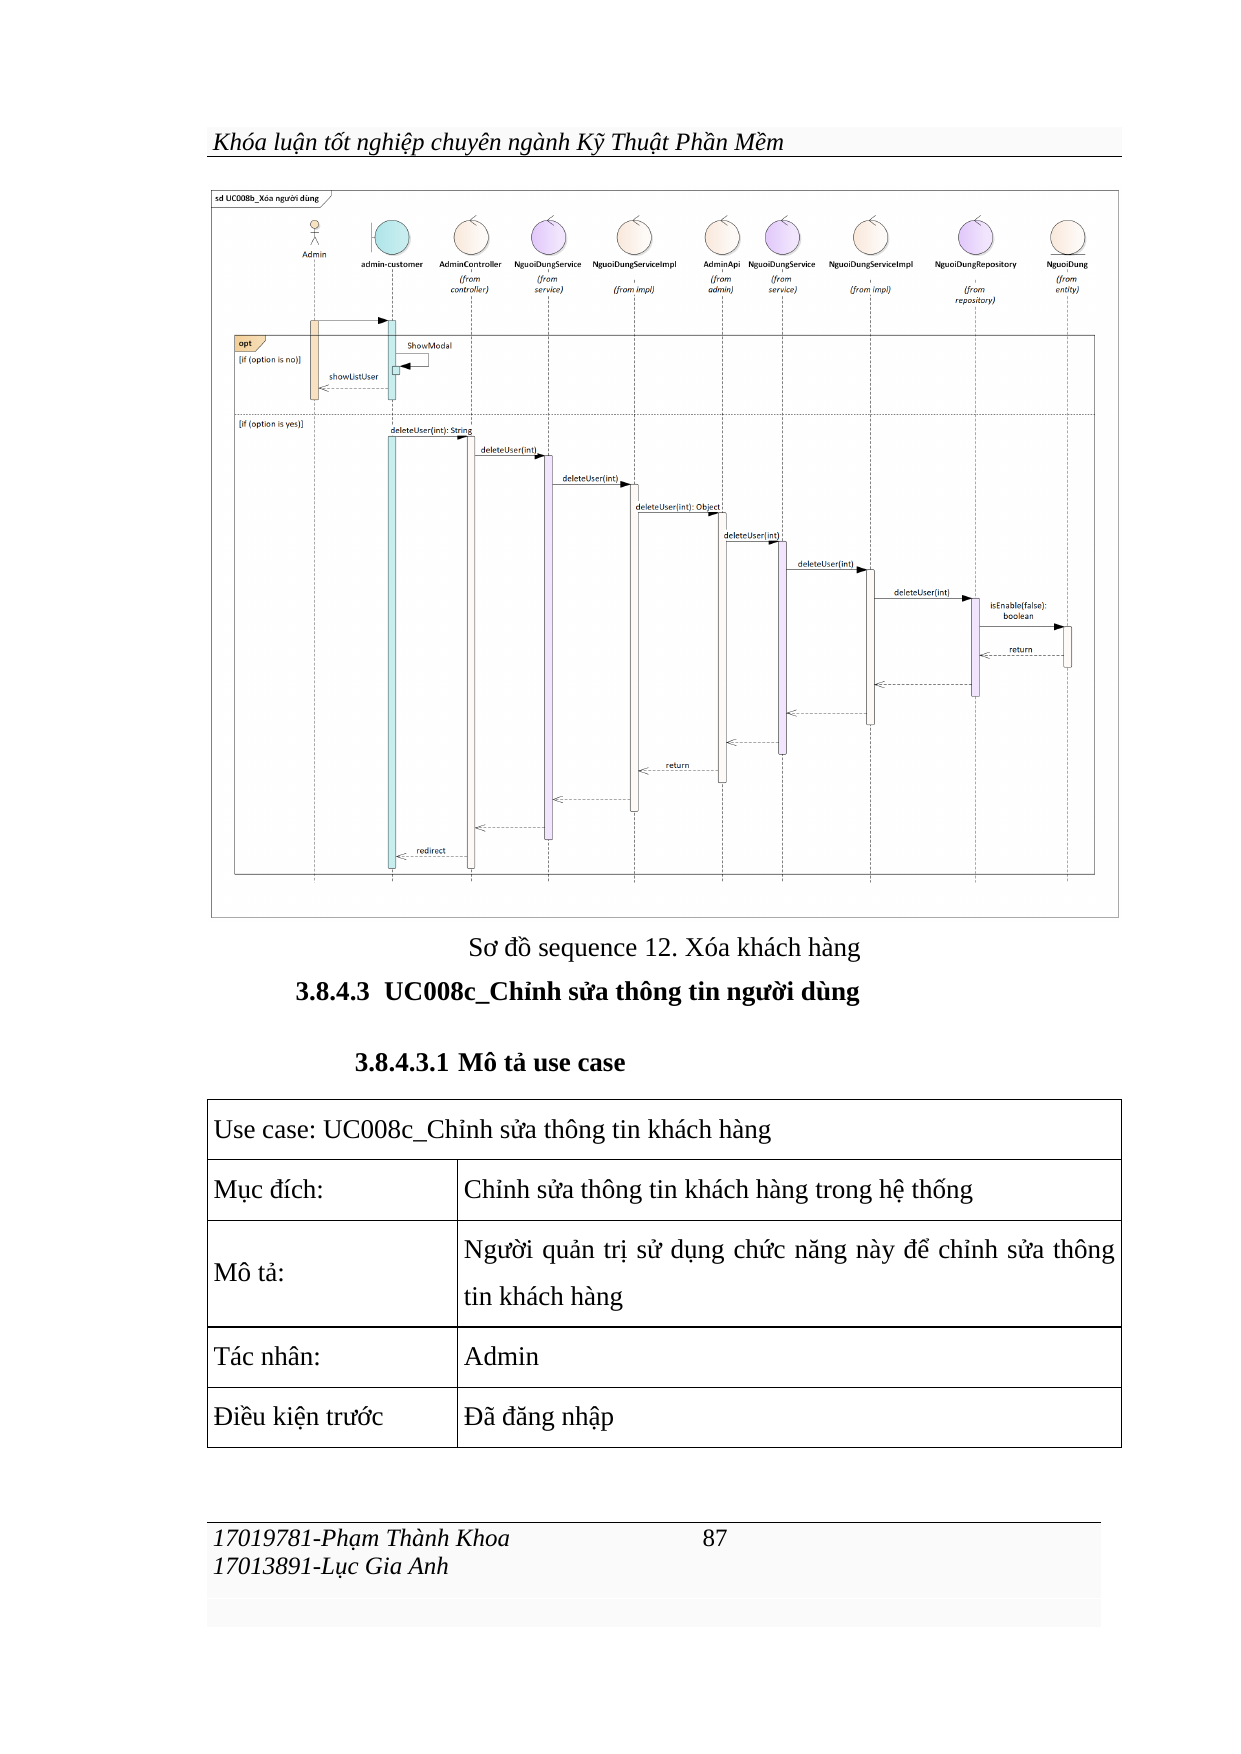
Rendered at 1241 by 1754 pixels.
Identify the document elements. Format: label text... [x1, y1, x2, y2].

table_cell Điều kiện trước [208, 1388, 457, 1447]
subtitle Mô tả use case [354, 1046, 1122, 1077]
table_cell Mục đích: [208, 1160, 457, 1219]
table_cell Admin [458, 1328, 1121, 1387]
table_header Use case: UC008c_Chỉnh sửa thông tin khách hàng [208, 1100, 1121, 1159]
subtitle UC008c_Chỉnh sửa thông tin người dùng [295, 974, 1122, 1006]
table_cell Người quản trị sử dụng chức năng này để chỉnh sửa thông tin khách hàng [458, 1221, 1121, 1326]
picture [206, 185, 1123, 922]
table_cell Mô tả: [208, 1221, 457, 1326]
table_cell Đã đăng nhập [458, 1388, 1121, 1447]
table_cell Tác nhân: [208, 1328, 457, 1387]
table_cell Chỉnh sửa thông tin khách hàng trong hệ thống [458, 1160, 1121, 1219]
text Sơ đồ sequence 12. Xóa khách hàng [207, 931, 1122, 962]
